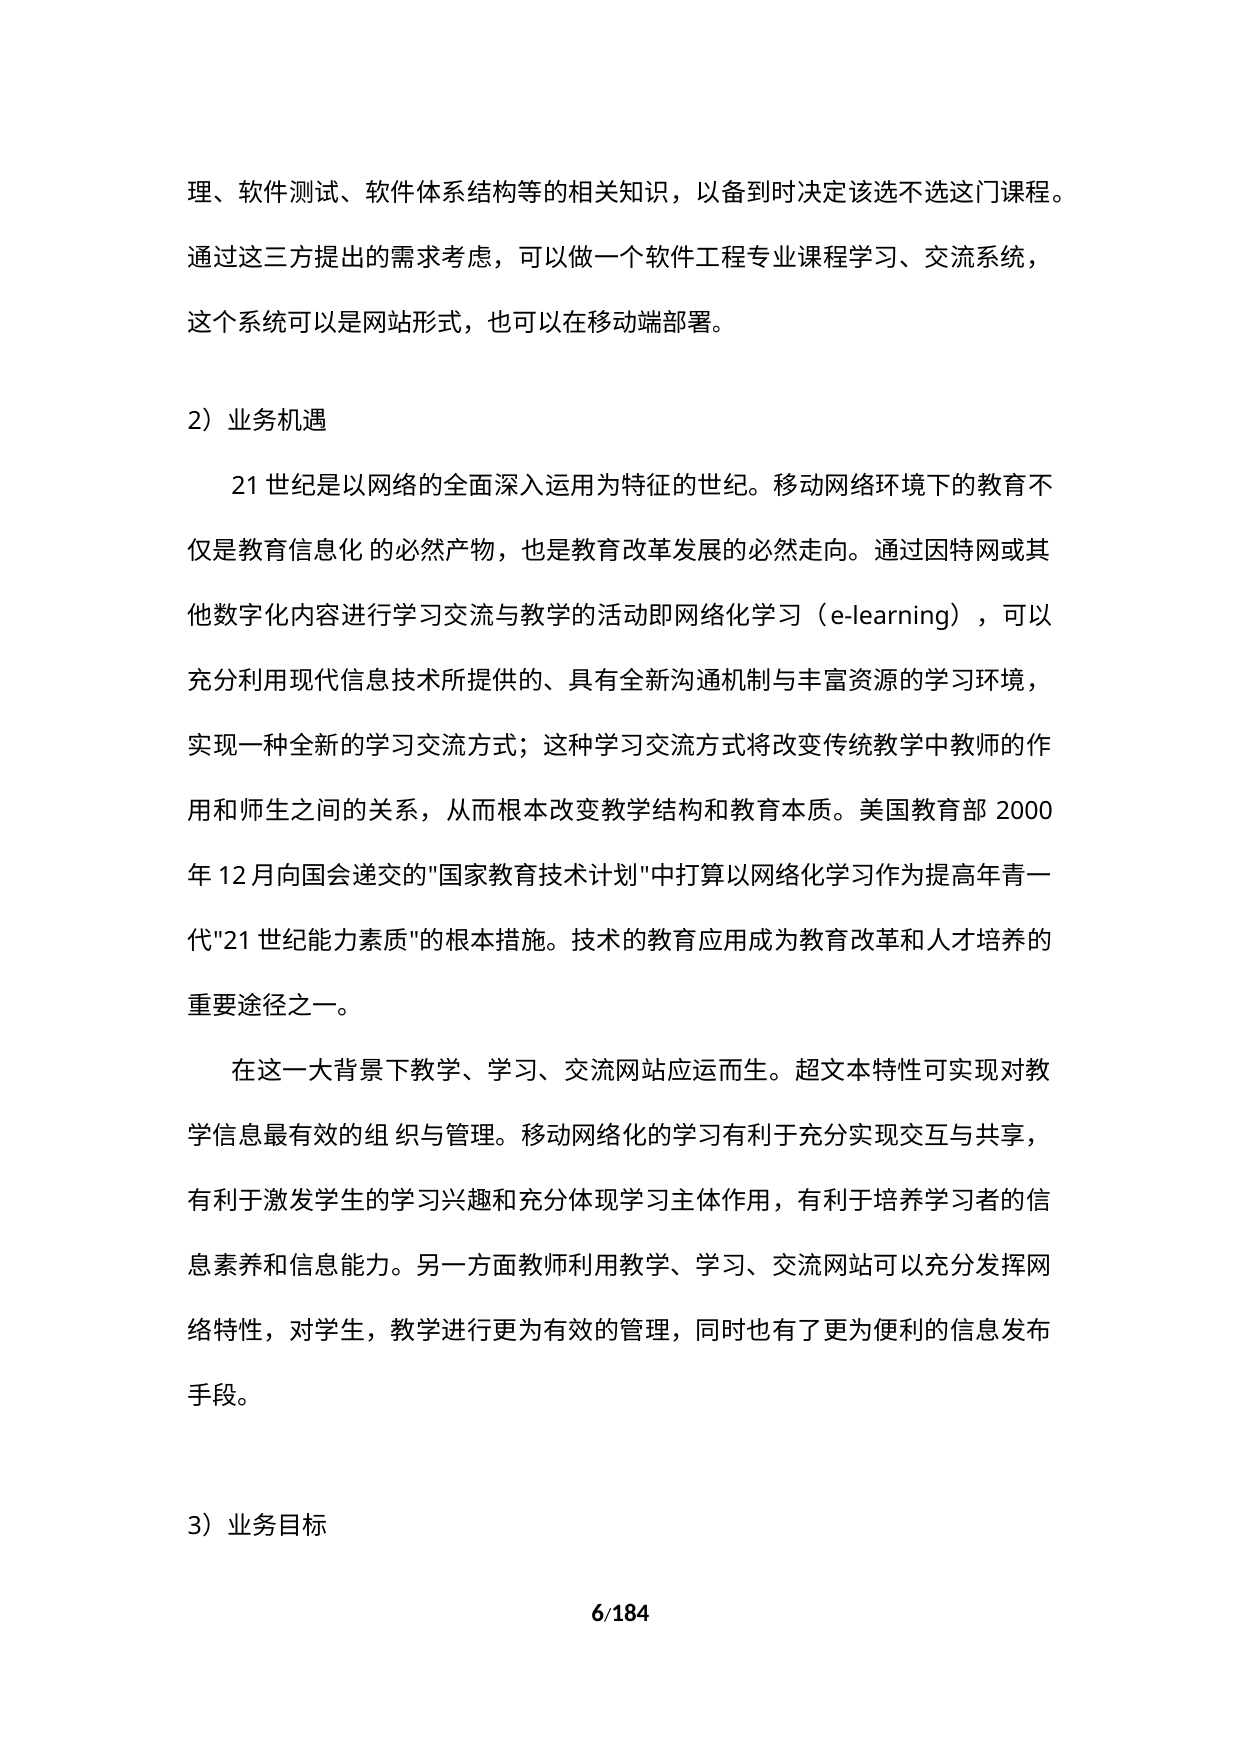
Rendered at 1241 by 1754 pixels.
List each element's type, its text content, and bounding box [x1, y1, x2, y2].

text 21世纪是以网络的全面深入运用为特征的世纪。移动网络环境下的教育不仅是教育信息化 的必然产物，也是教育改革发展的必然走向。通过因特网或其他数字化内容进行学习交流与教学的活动即网络化学习（e-learning），可以充分利用现代信息技术所提供的、具有全新沟通机制与丰富资源的学习环境，实现一种全新的学习交流方式；这种学习交流方式将改变传统教学中教师的作用和师生之间的关系，从而根本改变教学结构和教育本质。美国教育部2000年12月向国会递交的"国家教育技术计划"中打算以网络化学习作为提高年青一代"21世纪能力素质"的根本措施。技术的教育应用成为教育改革和人才培养的重要途径之一。 [187, 451, 1053, 1036]
text 2）业务机遇 [187, 386, 1053, 451]
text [187, 158, 1053, 386]
text 在这一大背景下教学、学习、交流网站应运而生。超文本特性可实现对教学信息最有效的组 织与管理。移动网络化的学习有利于充分实现交互与共享，有利于激发学生的学习兴趣和充分体现学习主体作用，有利于培养学习者的信息素养和信息能力。另一方面教师利用教学、学习、交流网站可以充分发挥网络特性，对学生，教学进行更为有效的管理，同时也有了更为便利的信息发布手段。 [187, 1036, 1053, 1426]
text 3）业务目标 [187, 1491, 1053, 1556]
